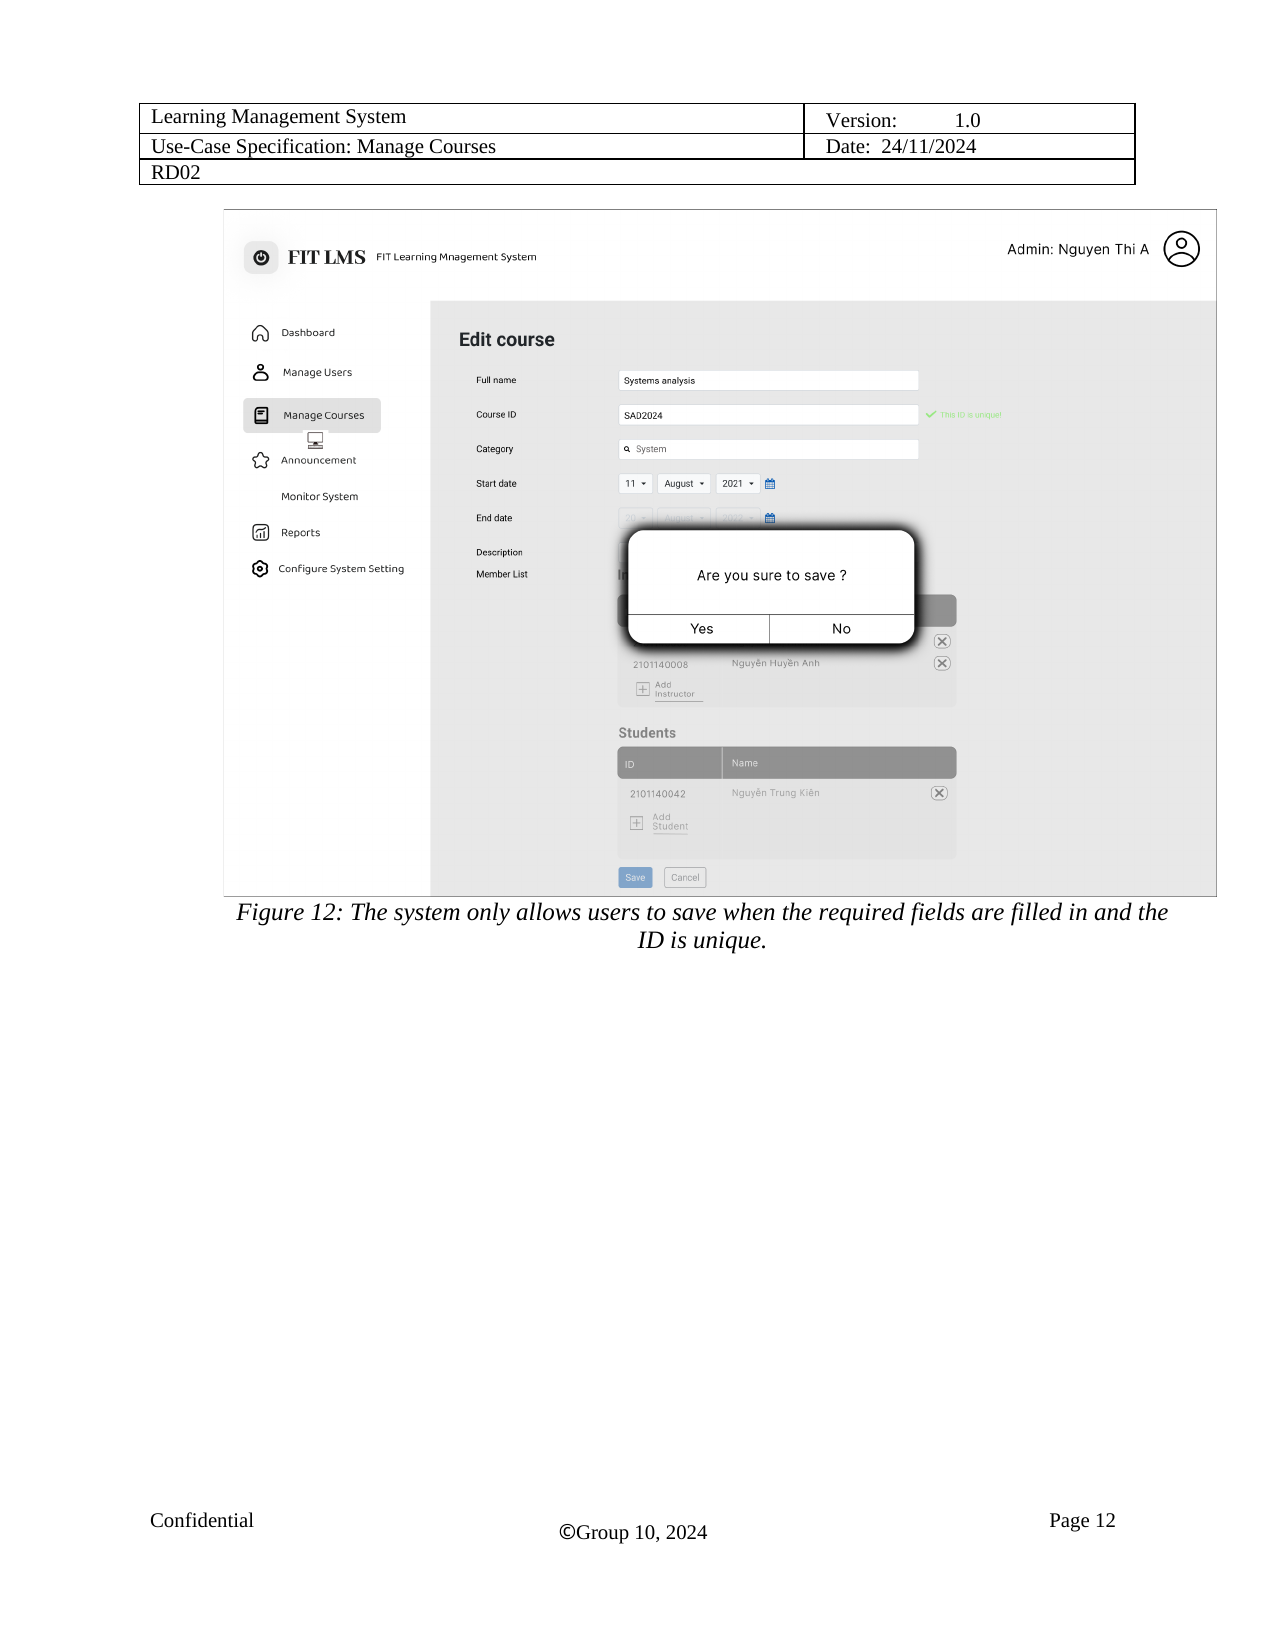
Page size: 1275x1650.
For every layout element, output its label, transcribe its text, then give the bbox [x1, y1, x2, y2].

text Figure 12: The system only allows users to save when the required fields are filled in and the ID is unique. [224, 897, 1183, 954]
picture [223, 209, 1217, 897]
